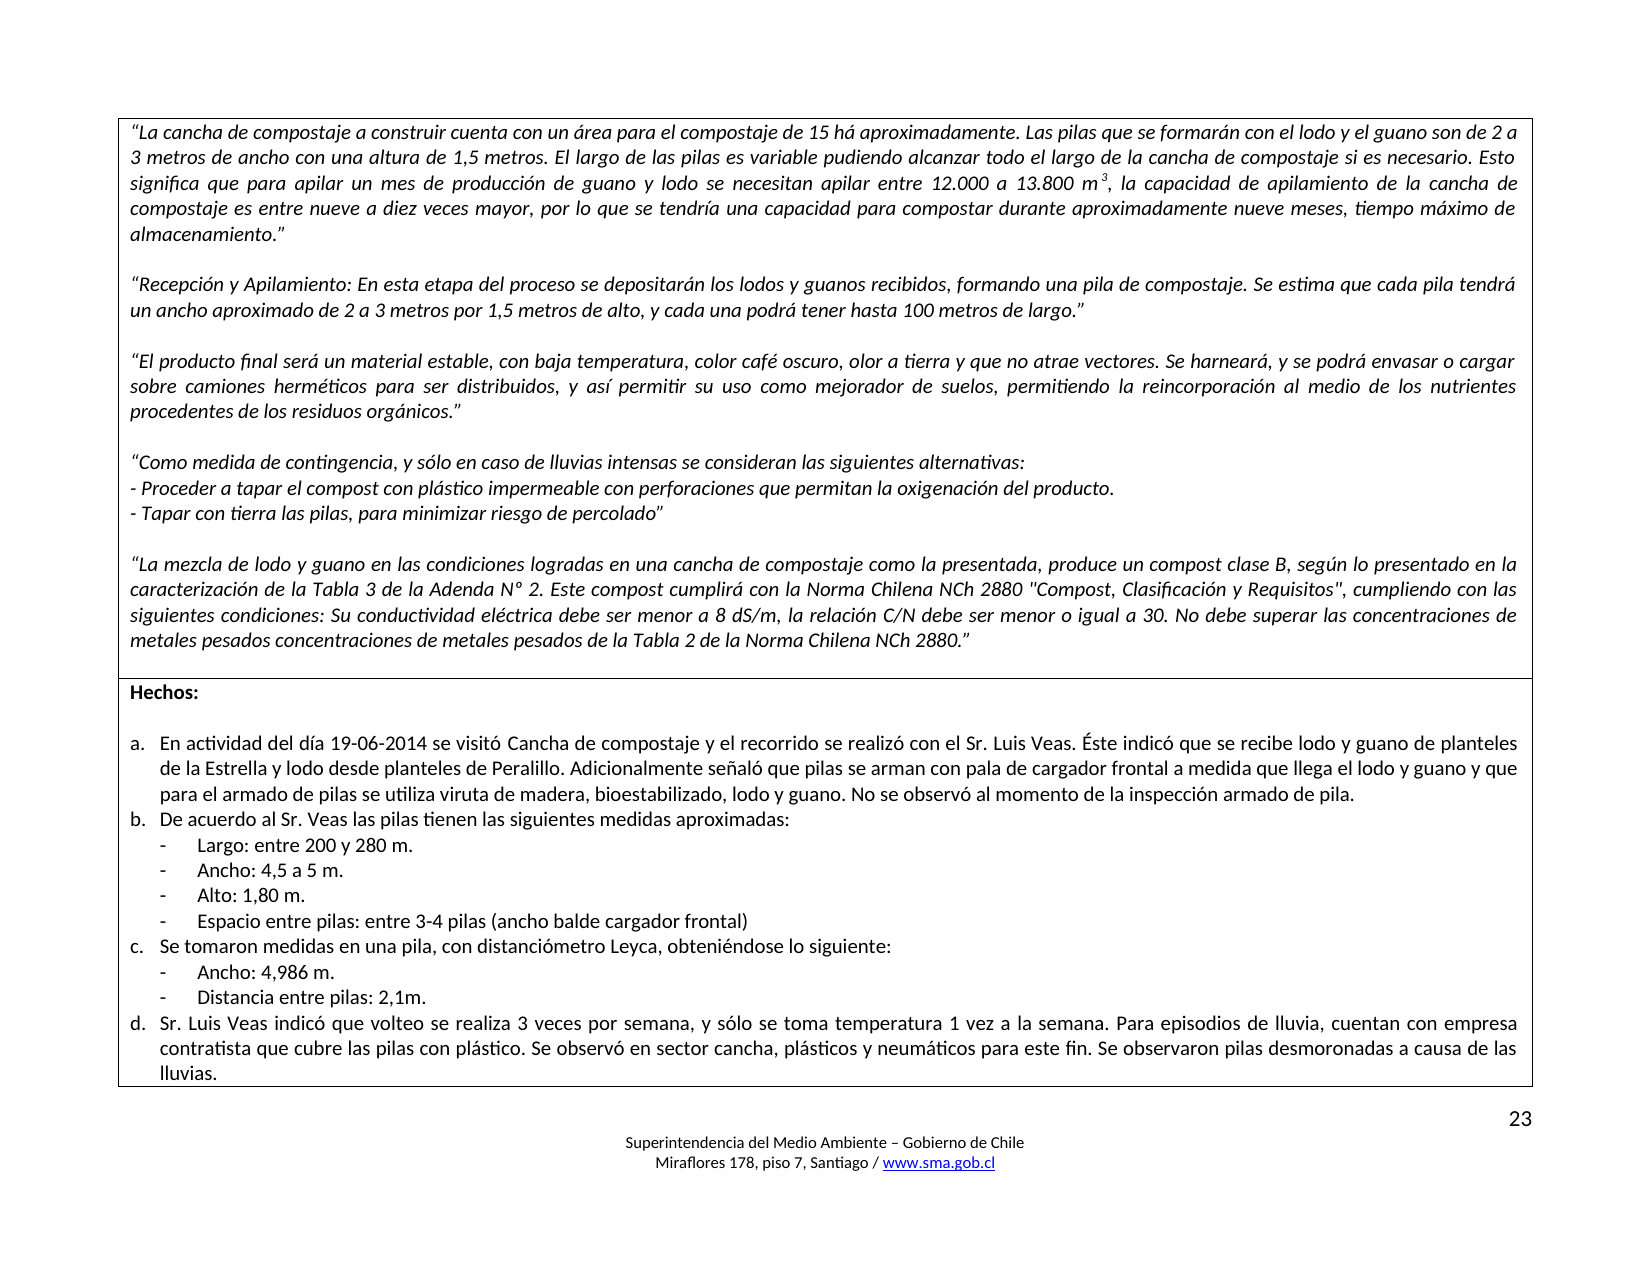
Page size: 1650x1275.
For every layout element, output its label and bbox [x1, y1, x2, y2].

table_cell [119, 679, 1532, 1086]
table_cell [119, 119, 1532, 678]
